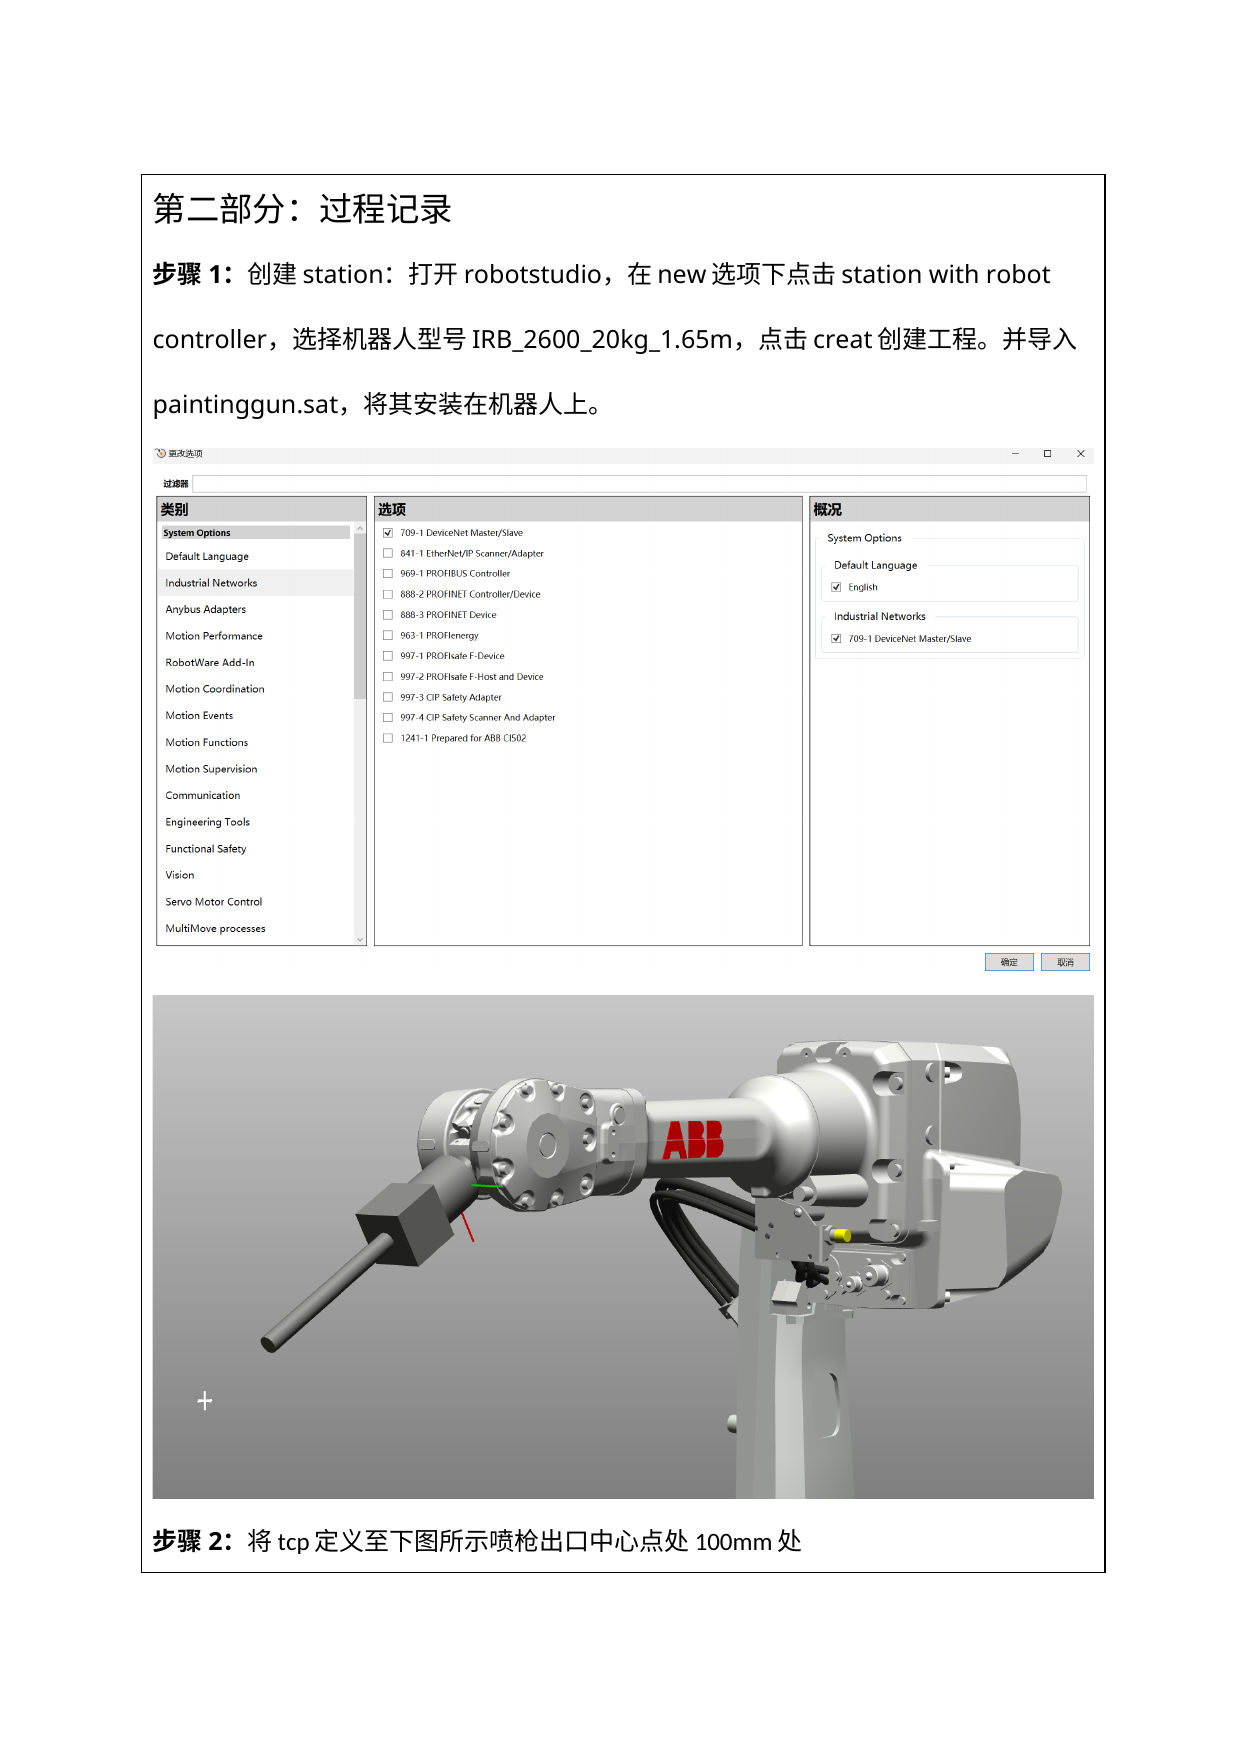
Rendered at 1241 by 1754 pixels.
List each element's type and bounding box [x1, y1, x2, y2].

table_header [142, 175, 1104, 1572]
picture [152, 448, 1094, 974]
picture [152, 995, 1094, 1499]
